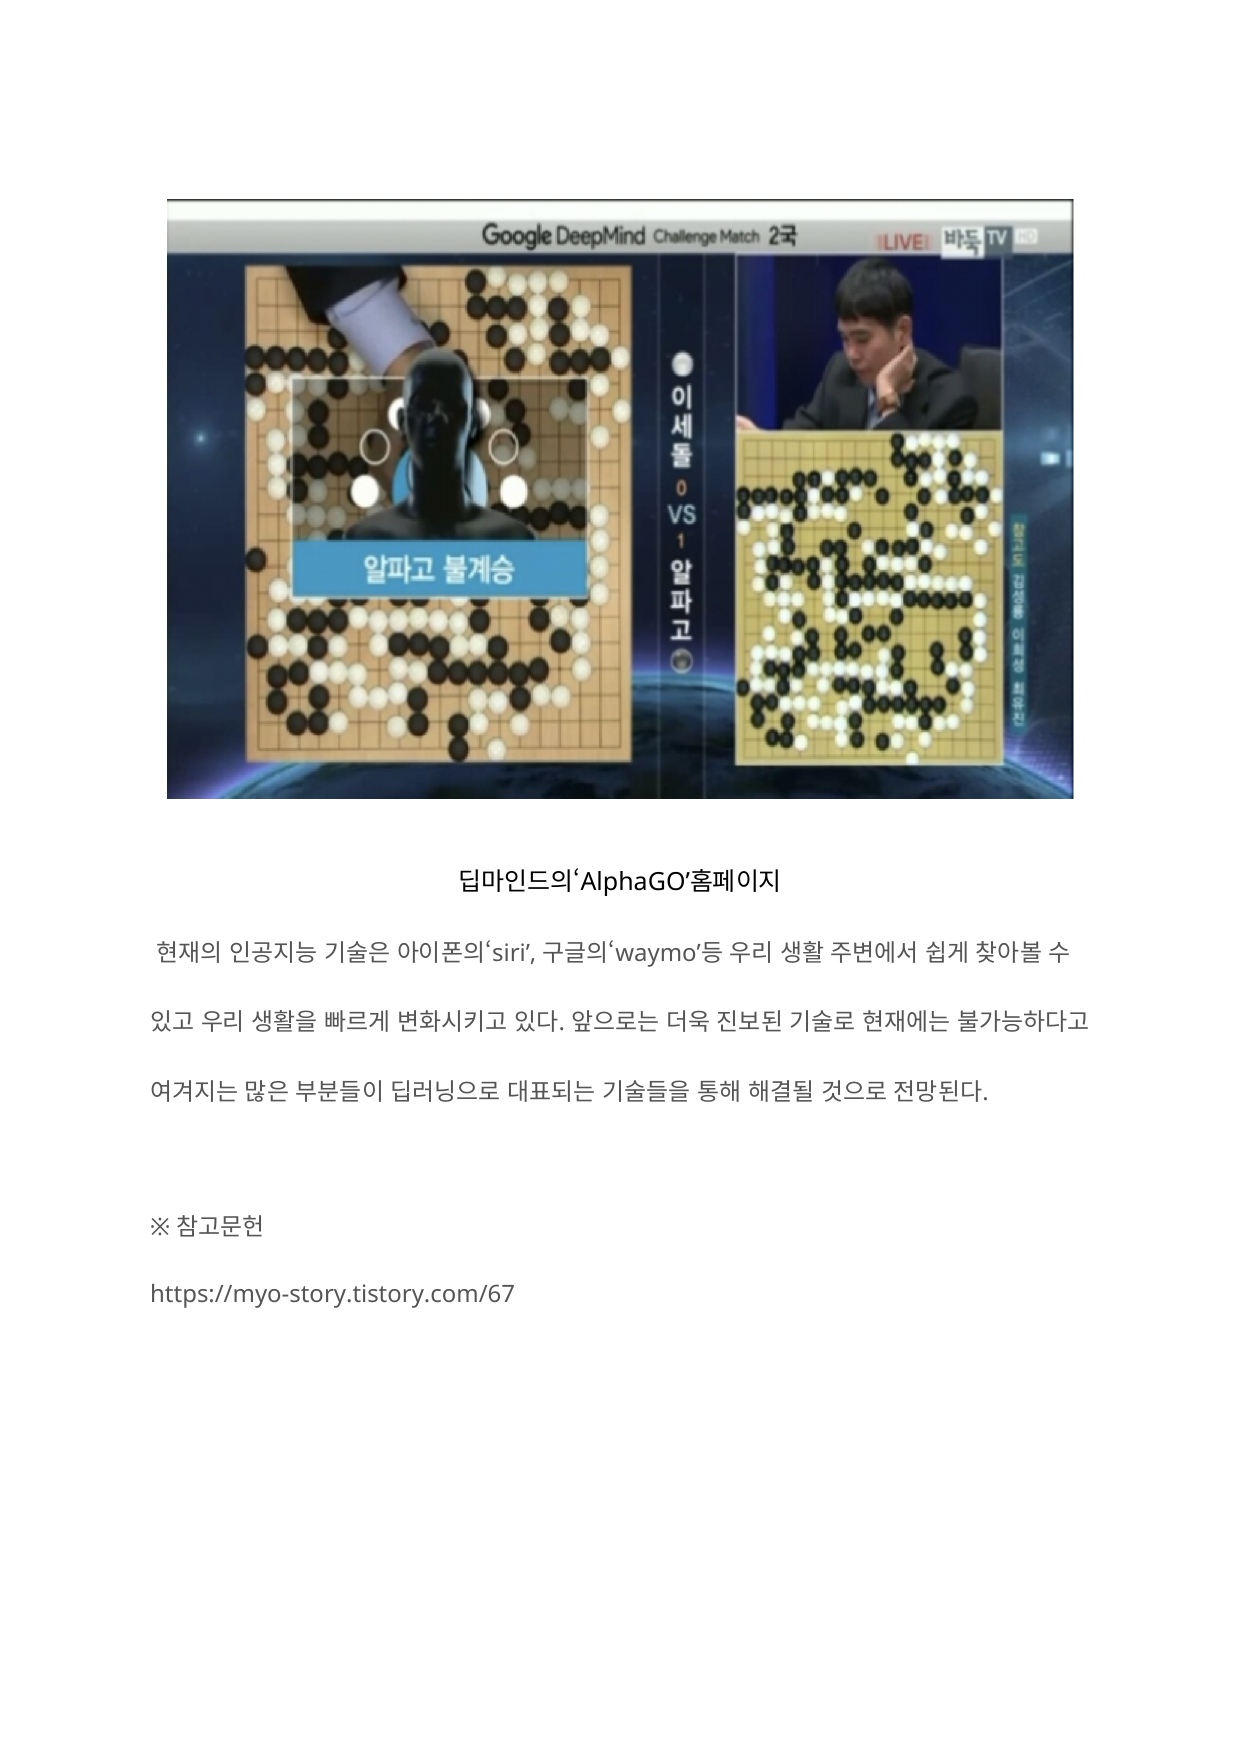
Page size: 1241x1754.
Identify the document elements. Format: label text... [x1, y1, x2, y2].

picture [155, 177, 1085, 825]
text ※ 참고문헌 [150, 1207, 1090, 1242]
text 현재의 인공지능 기술은 아이폰의‘siri’, 구글의‘waymo’등 우리 생활 주변에서 쉽게 찾아볼 수 있고 우리 생활을 빠르게 변화시키고 있다. 앞으로는 더욱 진보된 기술로 현재에는 불가능하다고 여겨지는 많은 부분들이 딥러닝으로 대표되는 기술들을 통해 해결될 것으로 전망된다. [150, 933, 1090, 1107]
text https://myo-story.tistory.com/67 [150, 1277, 1090, 1309]
